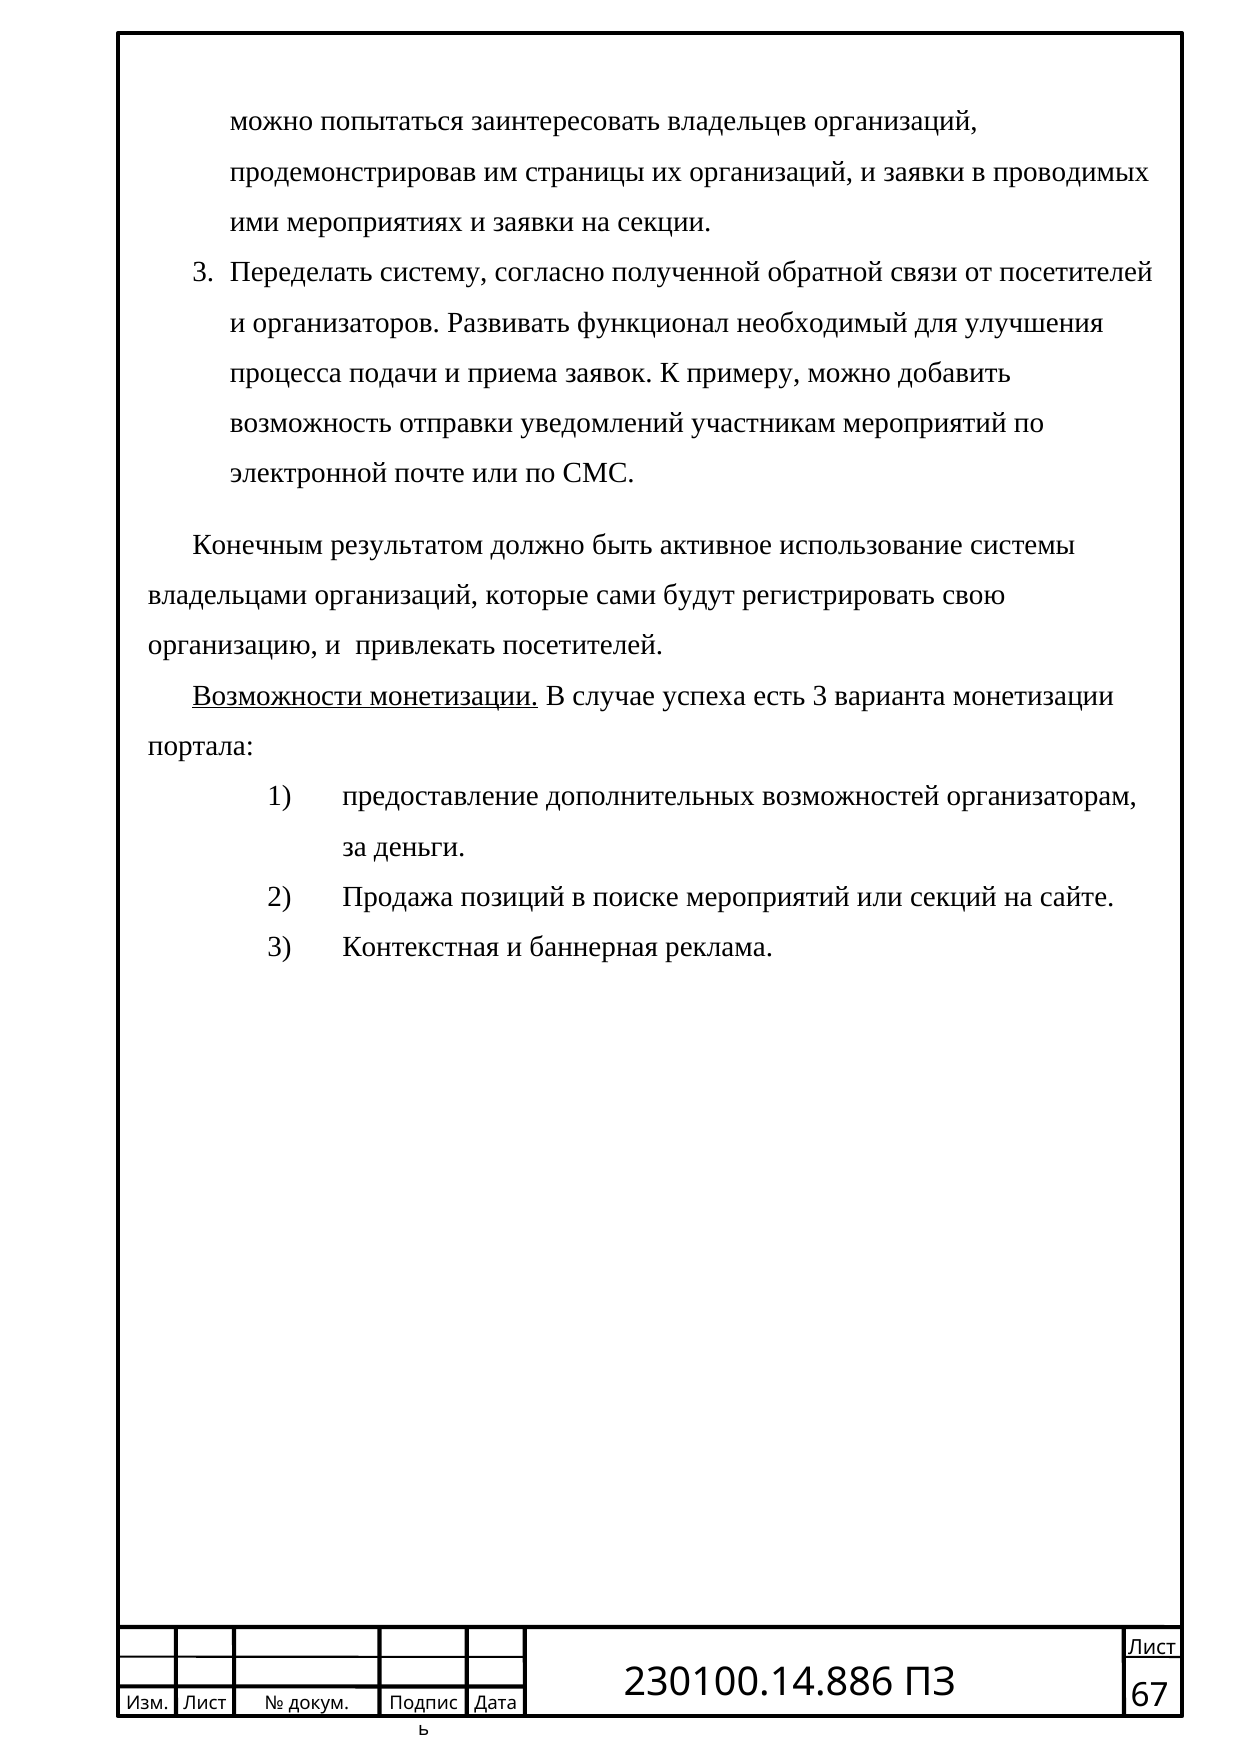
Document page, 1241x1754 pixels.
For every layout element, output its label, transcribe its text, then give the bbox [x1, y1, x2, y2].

list Продажа позиций в поиске мероприятий или секций на сайте. [267, 879, 1167, 912]
list предоставление дополнительных возможностей организаторам, за деньги. [267, 778, 1167, 862]
text Возможности монетизации. В случае успеха есть 3 варианта монетизации портала: [148, 678, 1167, 762]
text Конечным результатом должно быть активное использование системы владельцами организаций, которые сами будут регистрировать свою организацию, и привлекать посетителей. [148, 527, 1167, 661]
list Переделать систему, согласно полученной обратной связи от посетителей и организаторов. Развивать функционал необходимый для улучшения процесса подачи и приема заявок. К примеру, можно добавить возможность отправки уведомлений участникам мероприятий по электронной почте или по СМС. [192, 254, 1167, 489]
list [192, 103, 1167, 238]
list Контекстная и баннерная реклама. [267, 929, 1167, 963]
